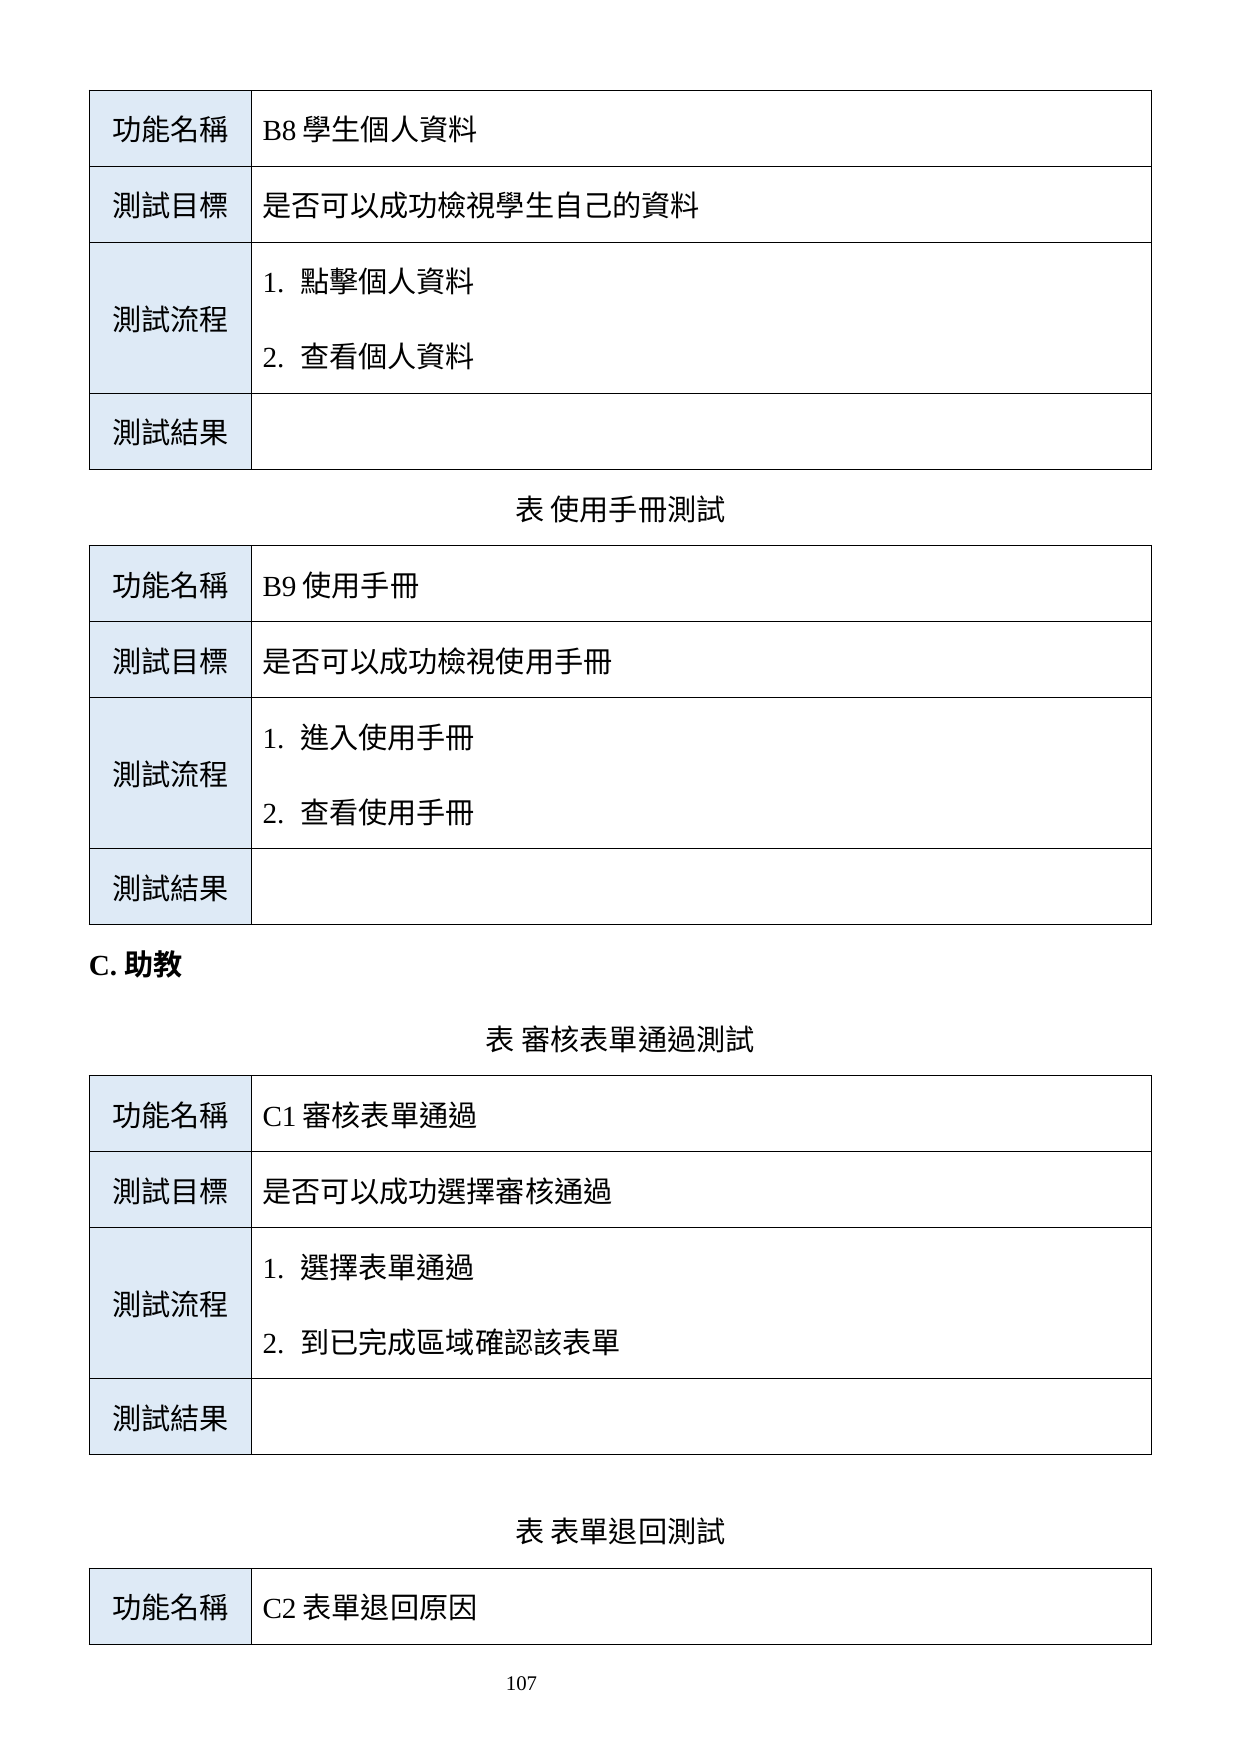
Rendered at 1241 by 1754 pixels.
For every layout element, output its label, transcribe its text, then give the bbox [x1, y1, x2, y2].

table_cell [252, 394, 1151, 469]
table_cell 測試流程 [90, 243, 251, 393]
table_cell 測試目標 [90, 622, 251, 697]
table_cell 進入使用手冊 查看使用手冊 [252, 698, 1151, 848]
table_cell 測試結果 [90, 394, 251, 469]
table_header 功能名稱 [90, 1569, 251, 1644]
table_header C2表單退回原因 [252, 1569, 1151, 1644]
table_header 功能名稱 [90, 546, 251, 621]
table_cell [252, 1379, 1151, 1454]
table_cell 測試流程 [90, 698, 251, 848]
table_cell 測試結果 [90, 1379, 251, 1454]
text 表 使用手冊測試 [89, 470, 1152, 545]
table_cell 測試流程 [90, 1228, 251, 1378]
table_cell 點擊個人資料 查看個人資料 [252, 243, 1151, 393]
text 表 審核表單通過測試 [89, 1000, 1152, 1075]
table_cell 測試結果 [90, 849, 251, 924]
table_cell 是否可以成功檢視使用手冊 [252, 622, 1151, 697]
text C. 助教 [89, 925, 1152, 1000]
table_cell 是否可以成功檢視學生自己的資料 [252, 167, 1151, 242]
table_header C1審核表單通過 [252, 1076, 1151, 1151]
table_cell 測試目標 [90, 167, 251, 242]
table_header 功能名稱 [90, 91, 251, 166]
table_header B9使用手冊 [252, 546, 1151, 621]
table_cell [252, 849, 1151, 924]
table_cell 是否可以成功選擇審核通過 [252, 1152, 1151, 1227]
table_cell 測試目標 [90, 1152, 251, 1227]
table_header B8學生個人資料 [252, 91, 1151, 166]
table_cell 選擇表單通過 到已完成區域確認該表單 [252, 1228, 1151, 1378]
text 表 表單退回測試 [89, 1493, 1152, 1568]
table_header 功能名稱 [90, 1076, 251, 1151]
